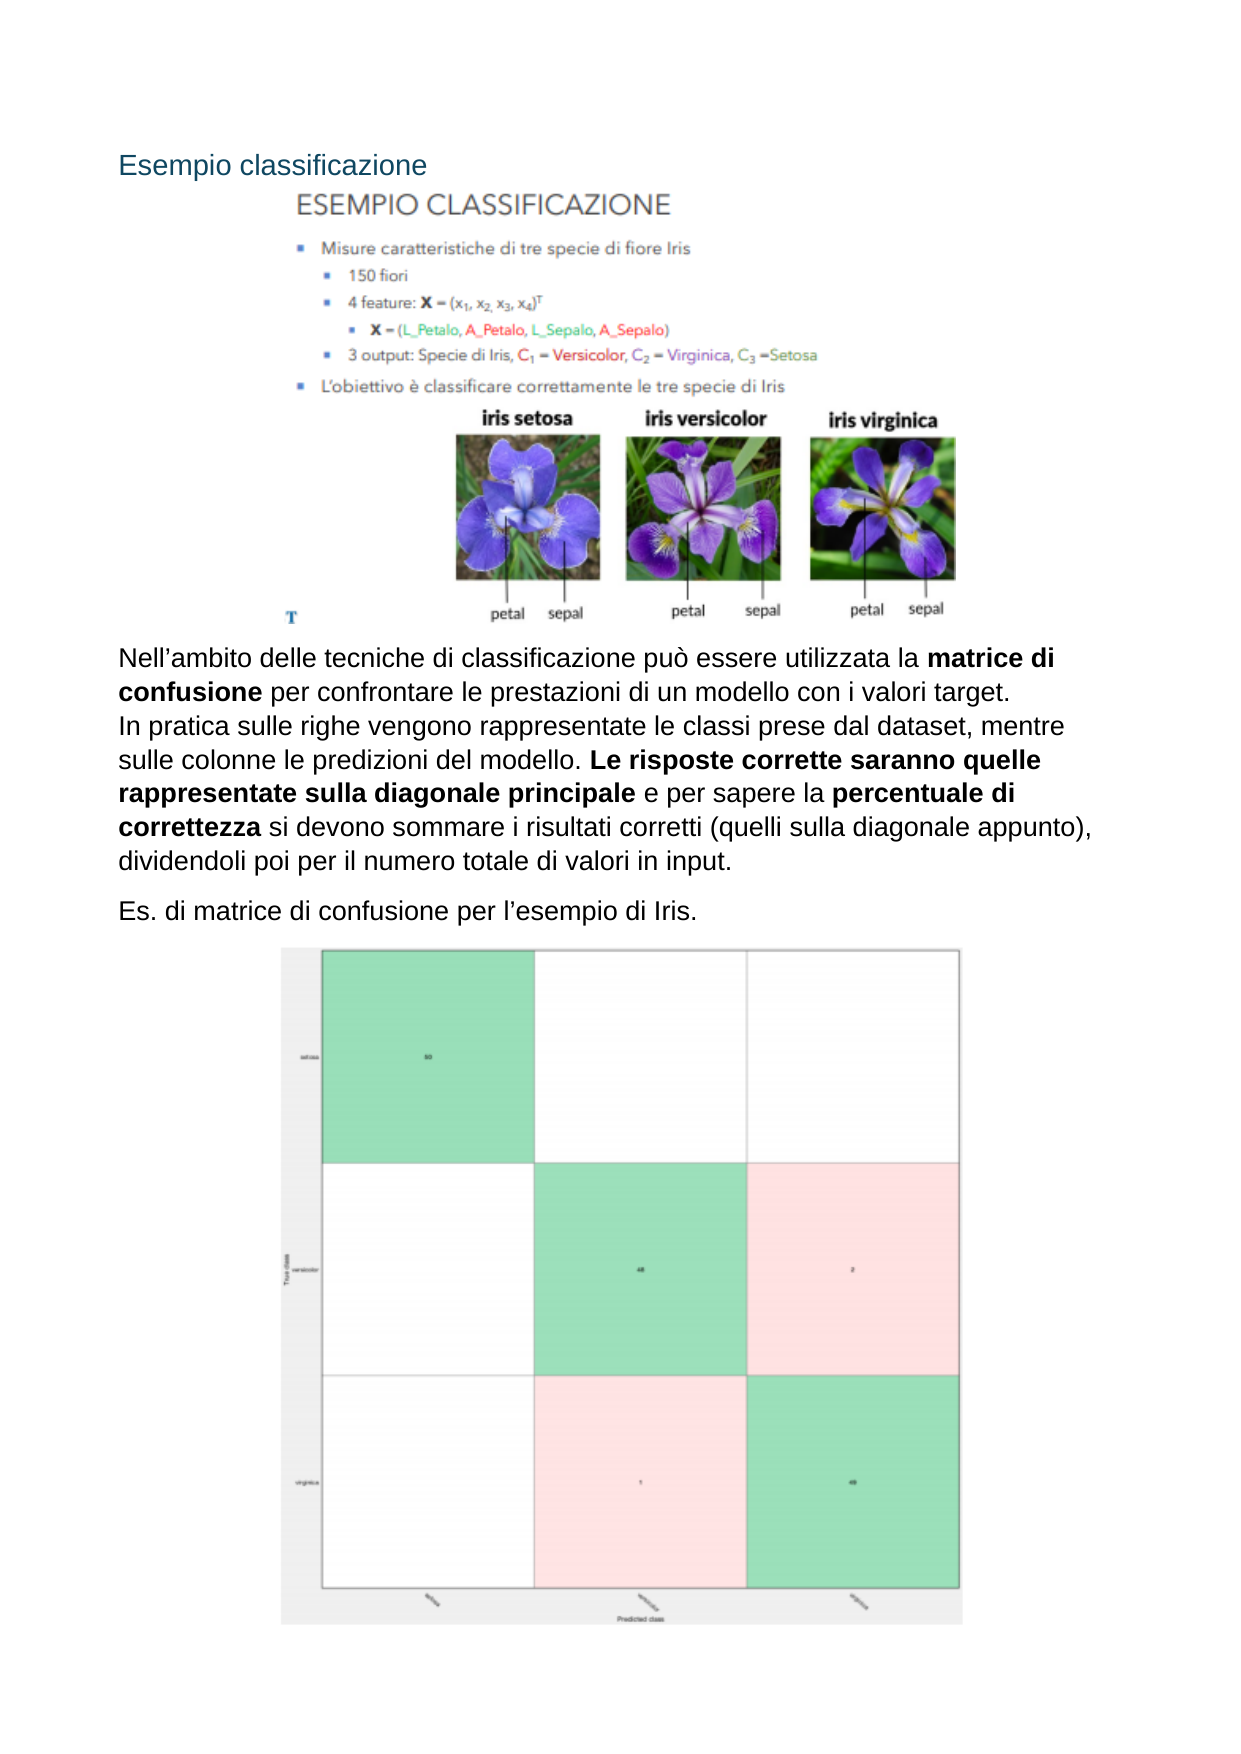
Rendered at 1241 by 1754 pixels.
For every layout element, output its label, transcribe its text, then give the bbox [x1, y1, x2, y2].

text Nell’ambito delle tecniche di classificazione può essere utilizzata la matrice di confusione per confrontare le prestazioni di un modello con i valori target. In pratica sulle righe vengono rappresentate le classi prese dal dataset, mentre sulle colonne le predizioni del modello. Le risposte corrette saranno quelle rappresentate sulla diagonale principale e per sapere la percentuale di correttezza si devono sommare i risultati corretti (quelli sulla diagonale appunto), dividendoli poi per il numero totale di valori in input. [118, 642, 1122, 876]
picture [284, 192, 956, 624]
picture [277, 945, 963, 1629]
subtitle Esempio classificazione [118, 148, 1122, 181]
text Es. di matrice di confusione per l’esempio di Iris. [118, 895, 1122, 927]
